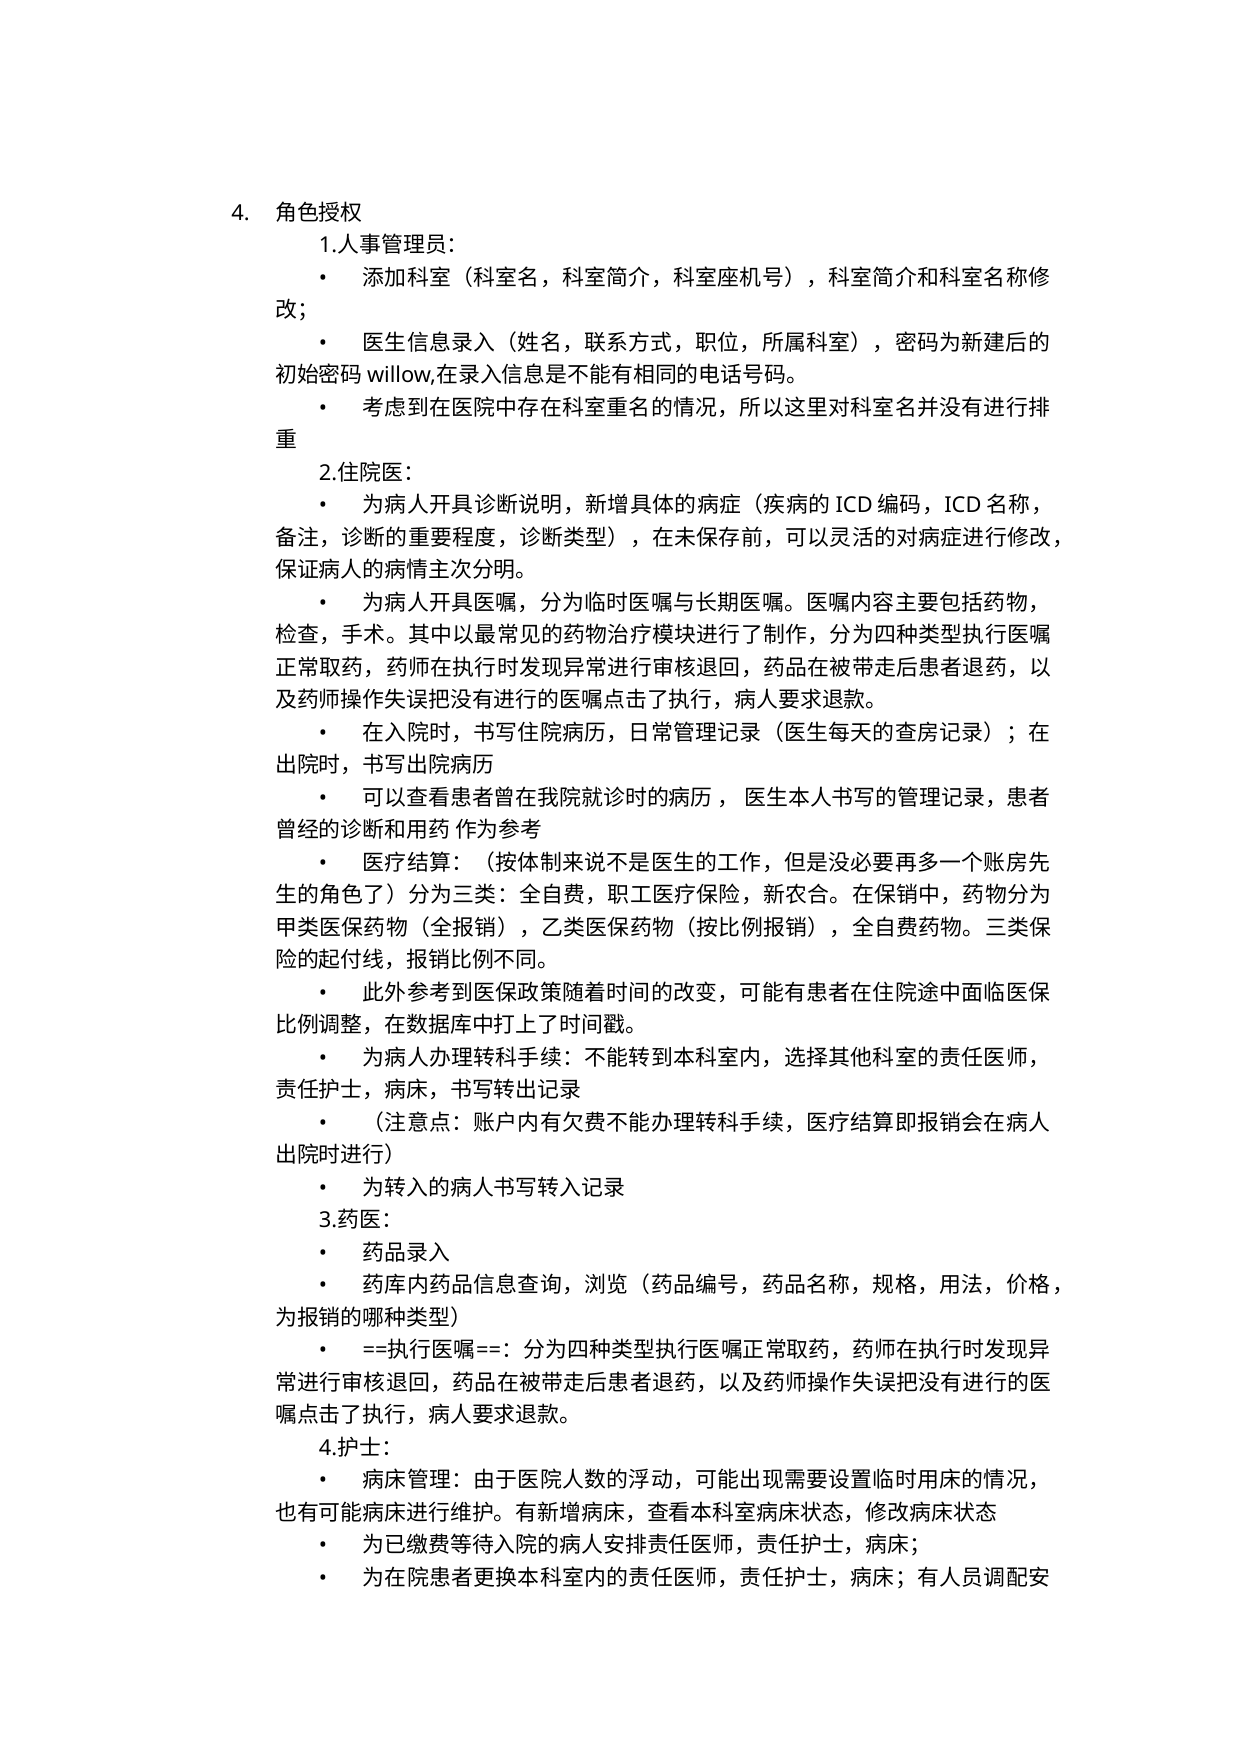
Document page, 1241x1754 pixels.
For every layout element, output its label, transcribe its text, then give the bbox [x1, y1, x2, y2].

list 角色授权 [231, 194, 1053, 227]
list • 添加科室（科室名，科室简介，科室座机号），科室简介和科室名称修改； [275, 259, 1053, 324]
list • ==执行医嘱==：分为四种类型执行医嘱正常取药，药师在执行时发现异常进行审核退回，药品在被带走后患者退药，以及药师操作失误把没有进行的医嘱点击了执行，病人要求退款。 [275, 1332, 1053, 1429]
list • 为转入的病人书写转入记录 [275, 1169, 1053, 1202]
list • 在入院时，书写住院病历，日常管理记录（医生每天的查房记录）；在出院时，书写出院病历 [275, 714, 1053, 779]
list • 为已缴费等待入院的病人安排责任医师，责任护士，病床； [275, 1527, 1053, 1559]
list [275, 1559, 1053, 1592]
list • 为病人开具医嘱，分为临时医嘱与长期医嘱。医嘱内容主要包括药物，检查，手术。其中以最常见的药物治疗模块进行了制作，分为四种类型执行医嘱正常取药，药师在执行时发现异常进行审核退回，药品在被带走后患者退药，以及药师操作失误把没有进行的医嘱点击了执行，病人要求退款。 [275, 584, 1053, 714]
list • 为病人办理转科手续：不能转到本科室内，选择其他科室的责任医师，责任护士，病床，书写转出记录 [275, 1039, 1053, 1104]
list • （注意点：账户内有欠费不能办理转科手续，医疗结算即报销会在病人出院时进行） [275, 1104, 1053, 1169]
list • 医疗结算：（按体制来说不是医生的工作，但是没必要再多一个账房先生的角色了）分为三类：全自费，职工医疗保险，新农合。在保销中，药物分为甲类医保药物（全报销），乙类医保药物（按比例报销），全自费药物。三类保险的起付线，报销比例不同。 [275, 844, 1053, 974]
list 4.护士： [275, 1429, 1053, 1462]
list • 药库内药品信息查询，浏览（药品编号，药品名称，规格，用法，价格，为报销的哪种类型） [275, 1267, 1053, 1332]
list • 可以查看患者曾在我院就诊时的病历 ， 医生本人书写的管理记录，患者曾经的诊断和用药 作为参考 [275, 779, 1053, 844]
list • 为病人开具诊断说明，新增具体的病症（疾病的ICD编码，ICD名称，备注，诊断的重要程度，诊断类型），在未保存前，可以灵活的对病症进行修改，保证病人的病情主次分明。 [275, 487, 1053, 584]
list • 考虑到在医院中存在科室重名的情况，所以这里对科室名并没有进行排重 [275, 389, 1053, 454]
list • 此外参考到医保政策随着时间的改变，可能有患者在住院途中面临医保比例调整，在数据库中打上了时间戳。 [275, 974, 1053, 1039]
list 1.人事管理员： [275, 227, 1053, 259]
list 2.住院医： [275, 454, 1053, 487]
list 3.药医： [275, 1202, 1053, 1234]
list • 医生信息录入（姓名，联系方式，职位，所属科室），密码为新建后的初始密码willow,在录入信息是不能有相同的电话号码。 [275, 324, 1053, 389]
list • 病床管理：由于医院人数的浮动，可能出现需要设置临时用床的情况，也有可能病床进行维护。有新增病床，查看本科室病床状态，修改病床状态 [275, 1462, 1053, 1527]
list • 药品录入 [275, 1234, 1053, 1267]
